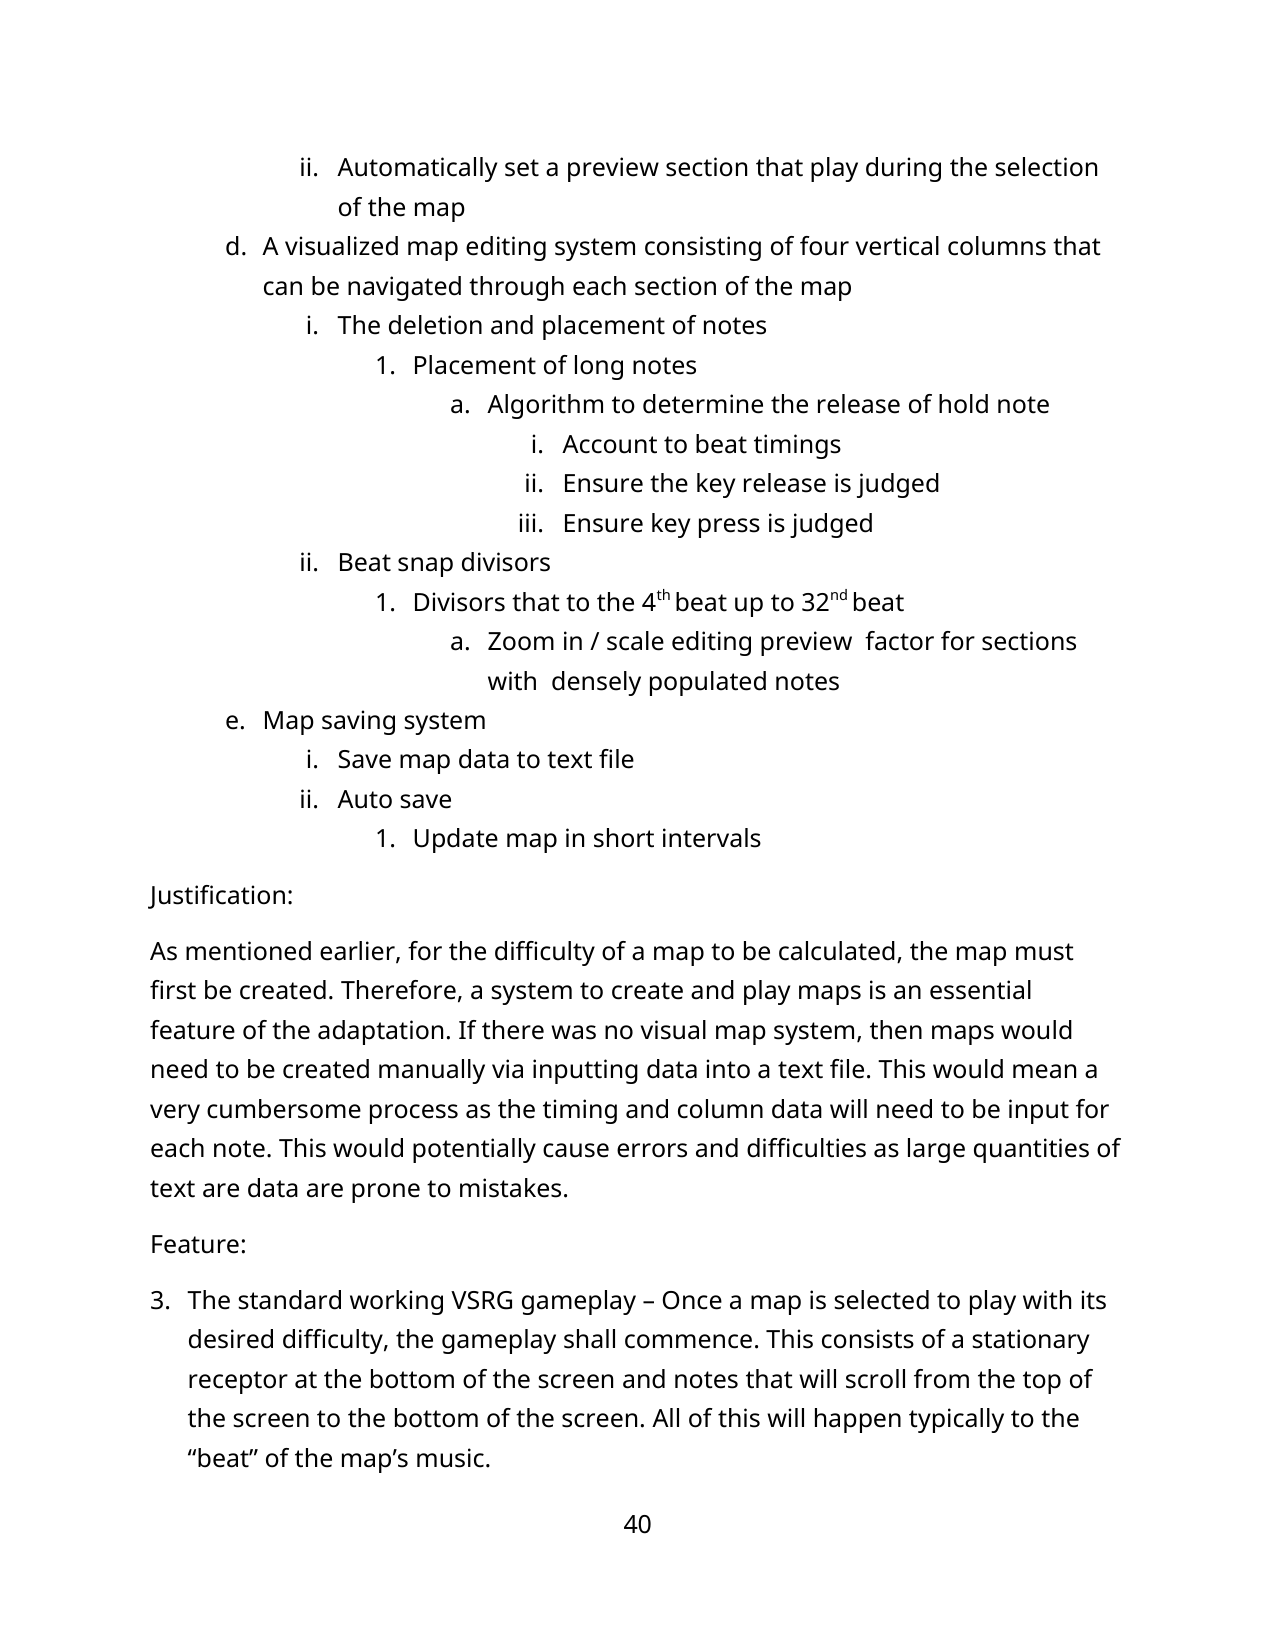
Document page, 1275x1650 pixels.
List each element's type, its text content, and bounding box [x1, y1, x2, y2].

list Placement of long notes [375, 347, 1125, 381]
list Map saving system [225, 703, 1125, 737]
list Auto save [319, 782, 1125, 816]
list The deletion and placement of notes [319, 308, 1125, 342]
list Ensure the key release is judged [544, 466, 1125, 500]
list Algorithm to determine the release of hold note [450, 387, 1125, 421]
list Beat snap divisors [319, 545, 1125, 579]
text As mentioned earlier, for the difficulty of a map to be calculated, the map must first be created. Therefore, a system to create and play maps is an essential feature of the adaptation. If there was no visual map system, then maps would need to be created manually via inputting data into a text file. This would mean a very cumbersome process as the timing and column data will need to be input for each note. This would potentially cause errors and difficulties as large quantities of text are data are prone to mistakes. [150, 933, 1125, 1204]
list Account to beat timings [544, 426, 1125, 460]
list Zoom in / scale editing preview factor for sections with densely populated notes [450, 624, 1125, 697]
text Feature: [150, 1226, 1125, 1261]
list The standard working VSRG gameplay – Once a map is selected to play with its desired difficulty, the gameplay shall commence. This consists of a stationary receptor at the bottom of the screen and notes that will scroll from the top of the screen to the bottom of the screen. All of this will happen typically to the “beat” of the map’s music. [150, 1283, 1125, 1474]
list Save map data to text file [319, 742, 1125, 776]
list Divisors that to the 4th beat up to 32nd beat [375, 584, 1125, 618]
list Ensure key press is judged [544, 505, 1125, 539]
list A visualized map editing system consisting of four vertical columns that can be navigated through each section of the map [225, 229, 1125, 302]
list Automatically set a preview section that play during the selection of the map [319, 150, 1125, 223]
text Justification: [150, 877, 1125, 911]
list Update map in short intervals [375, 821, 1125, 855]
